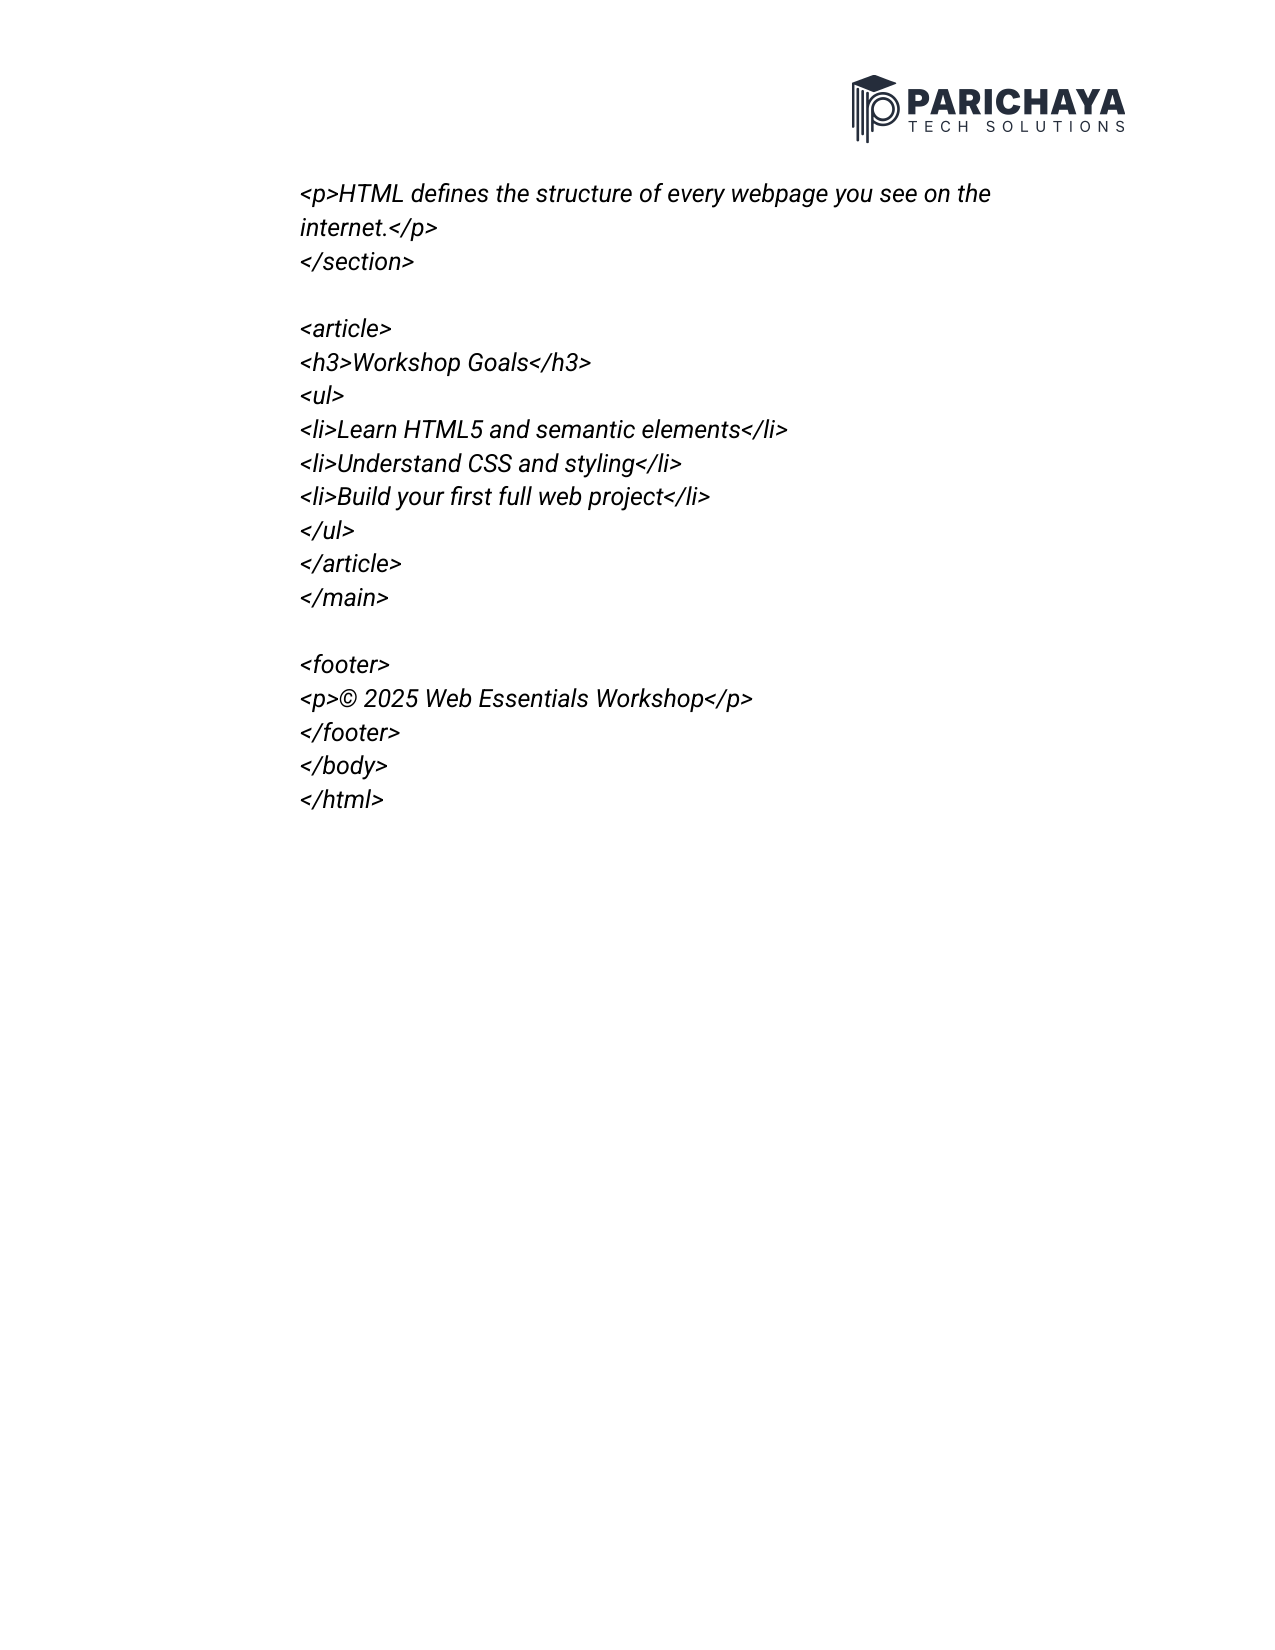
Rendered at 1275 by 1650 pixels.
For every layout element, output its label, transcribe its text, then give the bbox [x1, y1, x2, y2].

text </body> [300, 752, 1125, 781]
text </article> [300, 550, 1125, 579]
text <article> [300, 314, 1125, 343]
text <li>Understand CSS and styling</li> [300, 449, 1125, 478]
text </ul> [300, 516, 1125, 545]
text </footer> [300, 718, 1125, 747]
text </main> [300, 583, 1125, 613]
text <li>Learn HTML5 and semantic elements</li> [300, 415, 1125, 444]
text <p>HTML defines the structure of every webpage you see on the internet.</p> [300, 179, 1125, 242]
text <li>Build your first full web project</li> [300, 482, 1125, 512]
text </section> [300, 247, 1125, 276]
picture [851, 75, 1125, 144]
text <ul> [300, 381, 1125, 411]
text <p>© 2025 Web Essentials Workshop</p> [300, 684, 1125, 713]
text <h3>Workshop Goals</h3> [300, 348, 1125, 377]
text <footer> [300, 651, 1125, 680]
text </html> [300, 785, 1125, 814]
